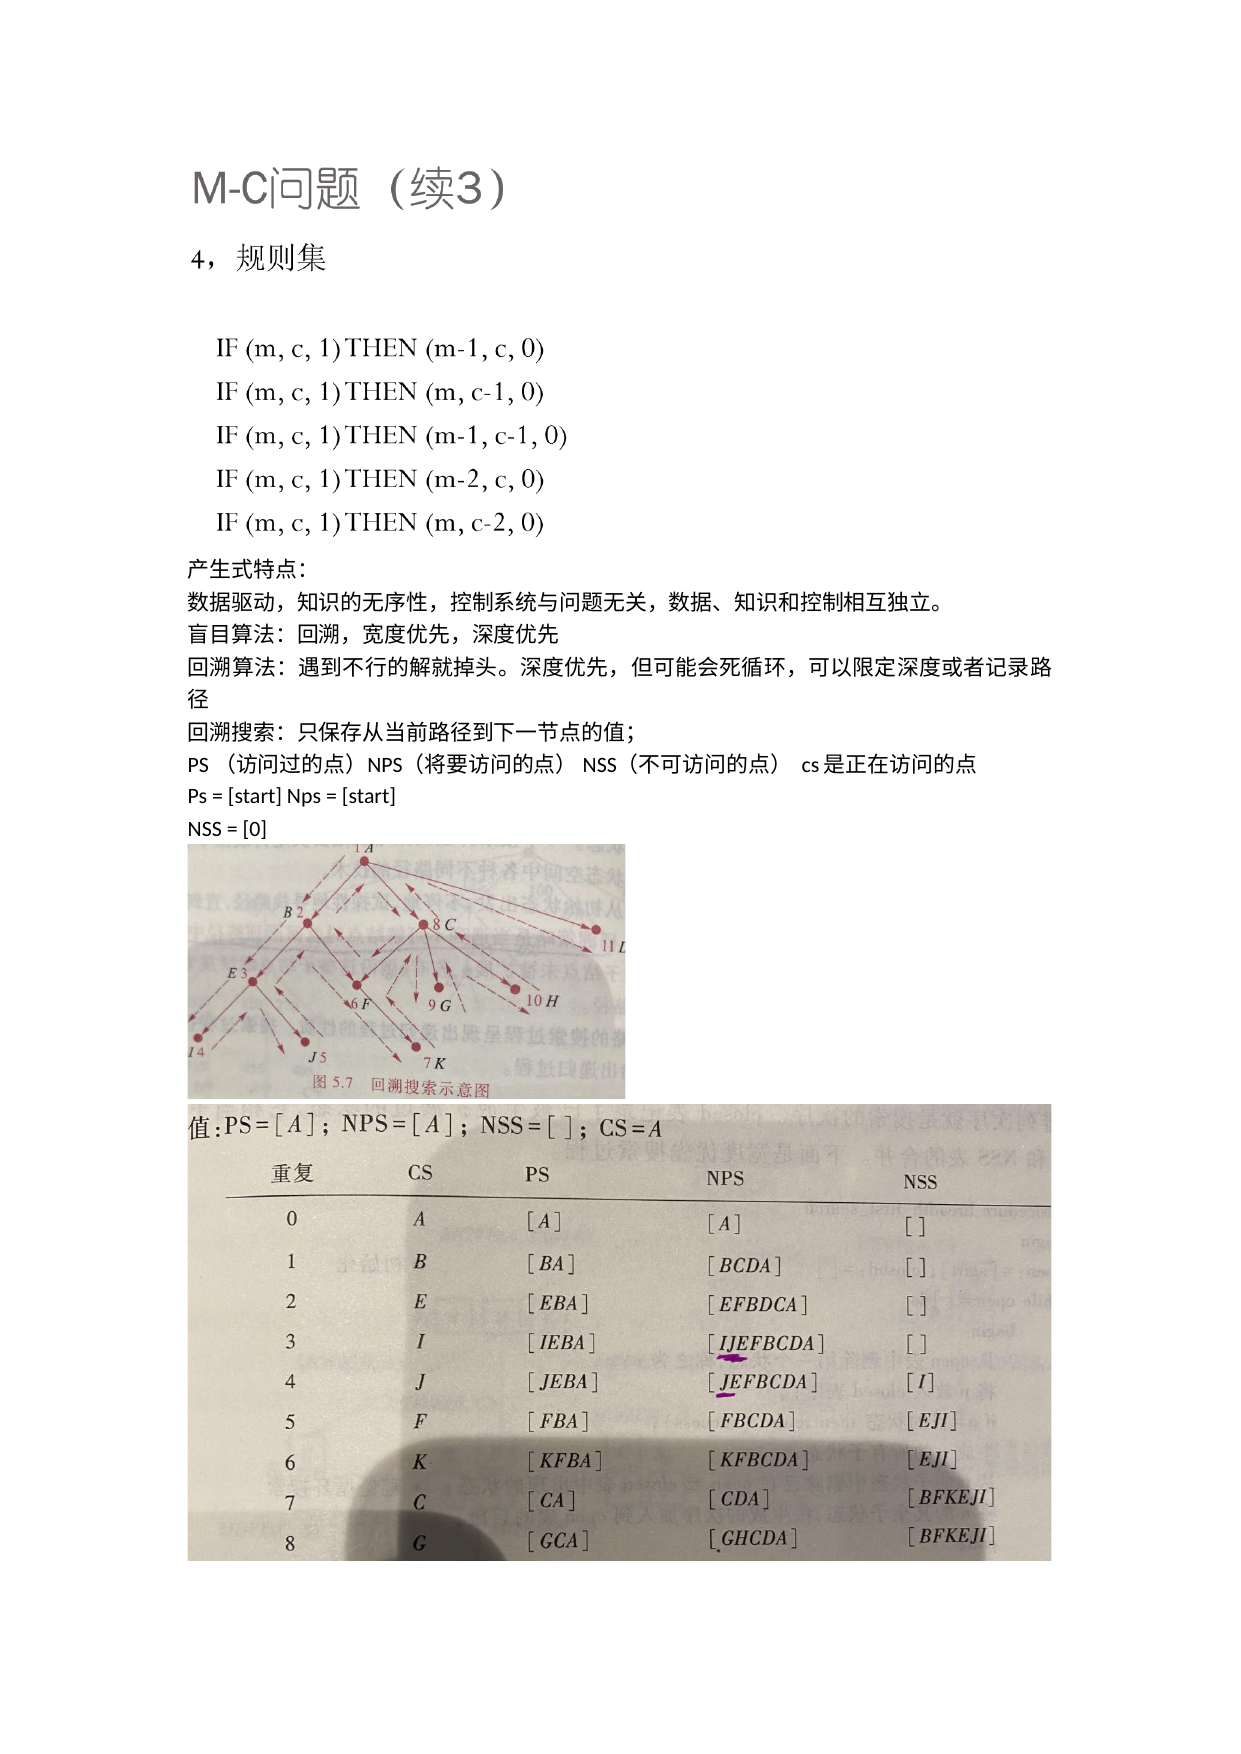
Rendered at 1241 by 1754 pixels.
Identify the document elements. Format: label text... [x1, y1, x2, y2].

text 盲目算法：回溯，宽度优先，深度优先 [187, 617, 1053, 649]
text Ps = [start] Nps = [start] [187, 779, 1053, 812]
text 产生式特点： [187, 552, 1053, 584]
text 数据驱动，知识的无序性，控制系统与问题无关，数据、知识和控制相互独立。 [187, 584, 1053, 617]
picture [187, 1104, 1052, 1561]
text 回溯搜索：只保存从当前路径到下一节点的值； [187, 714, 1053, 747]
text PS （访问过的点）NPS（将要访问的点） NSS（不可访问的点） cs是正在访问的点 [187, 747, 1053, 779]
picture [187, 844, 626, 1099]
text 回溯算法：遇到不行的解就掉头。深度优先，但可能会死循环，可以限定深度或者记录路径 [187, 649, 1053, 714]
text NSS = [0] [187, 812, 1053, 844]
picture [187, 162, 672, 544]
